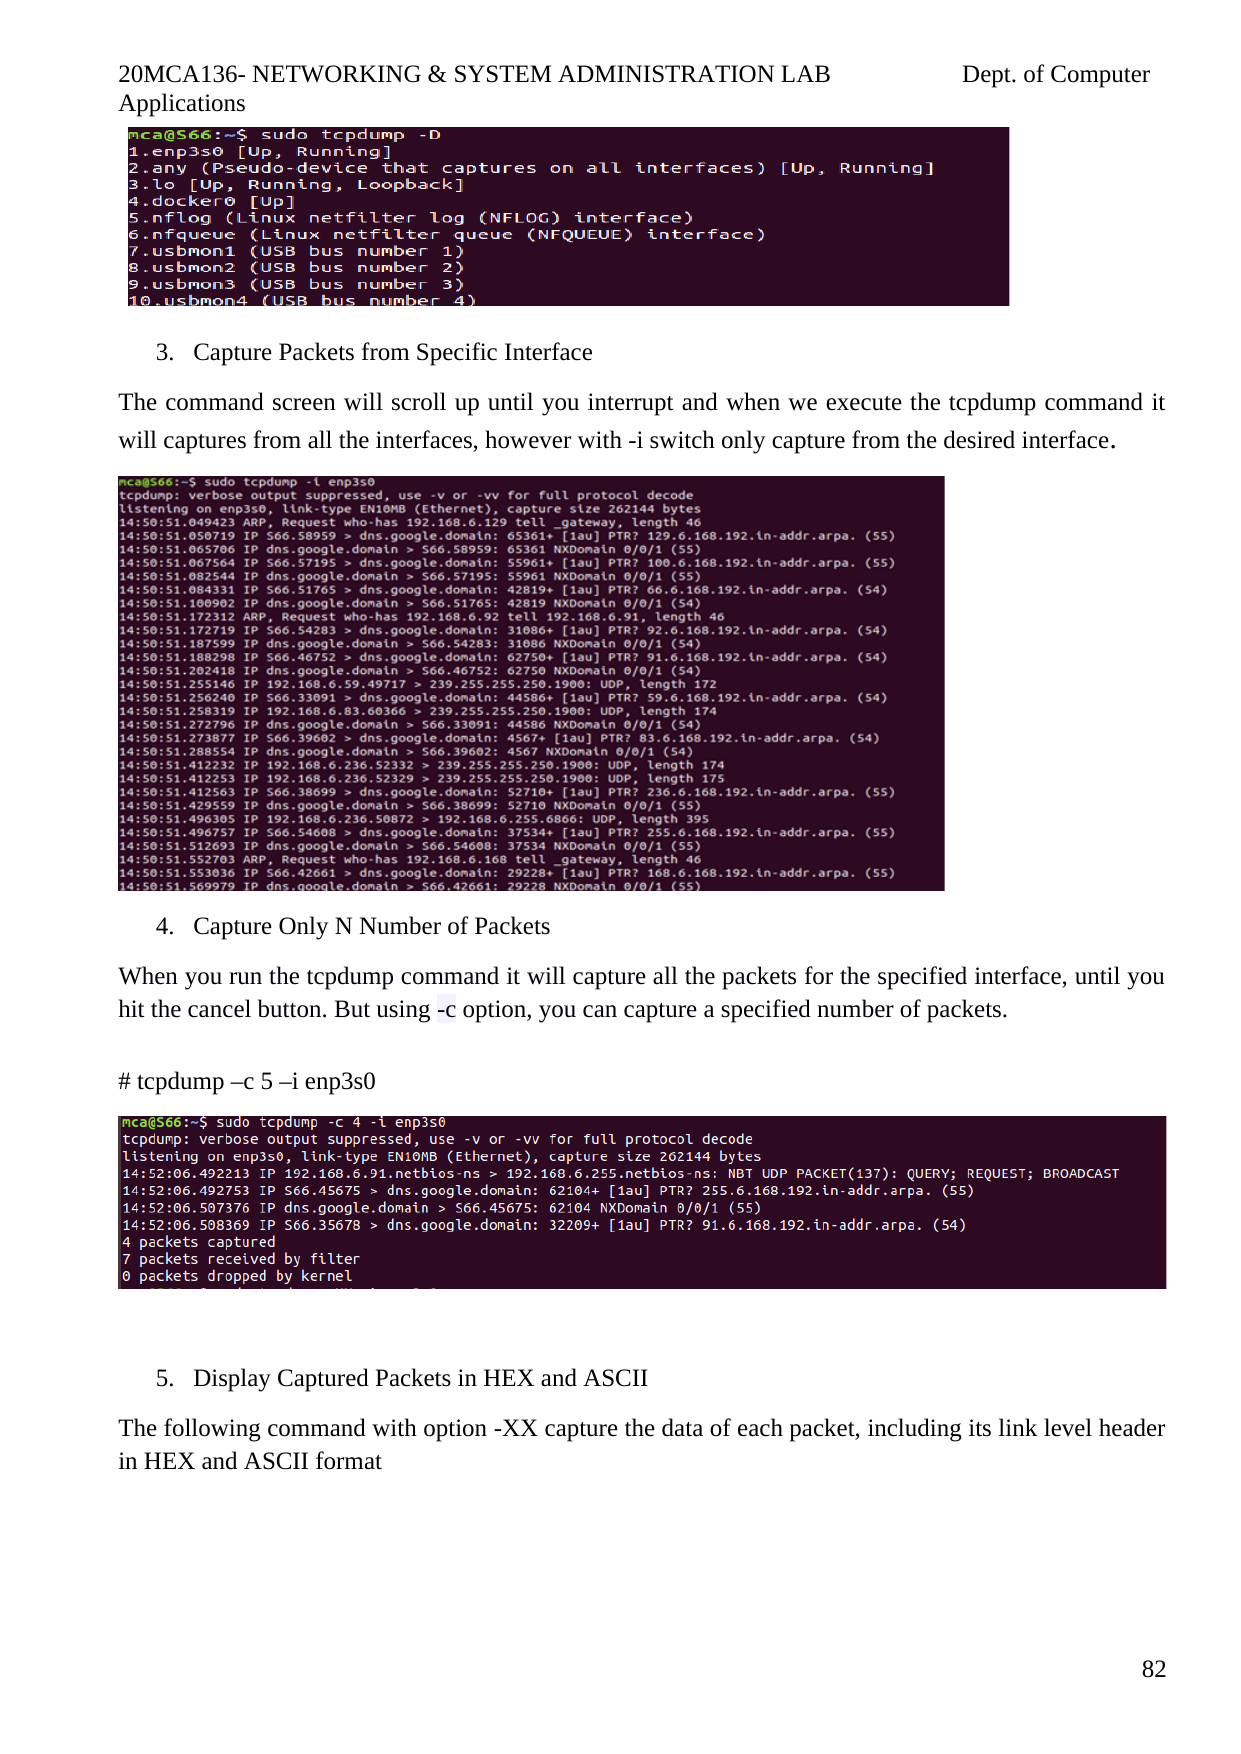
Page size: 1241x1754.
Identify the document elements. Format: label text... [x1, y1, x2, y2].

list Display Captured Packets in HEX and ASCII [156, 1363, 1167, 1392]
text # tcpdump –c 5 –i enp3s0 [118, 1066, 1167, 1095]
text When you run the tcpdump command it will capture all the packets for the specified interface, until you hit the cancel button. But using -c option, you can capture a specified number of packets. [118, 961, 1167, 1023]
text The following command with option -XX capture the data of each packet, including its link level header in HEX and ASCII format [118, 1413, 1167, 1475]
text The command screen will scroll up until you interrupt and when we execute the tcpdump command it will captures from all the interfaces, however with -i switch only capture from the desired interface. [118, 387, 1167, 454]
picture [128, 127, 1010, 306]
picture [118, 1116, 1167, 1289]
list Capture Packets from Specific Interface [156, 337, 1167, 366]
picture [118, 476, 945, 891]
list Capture Only N Number of Packets [156, 911, 1167, 940]
